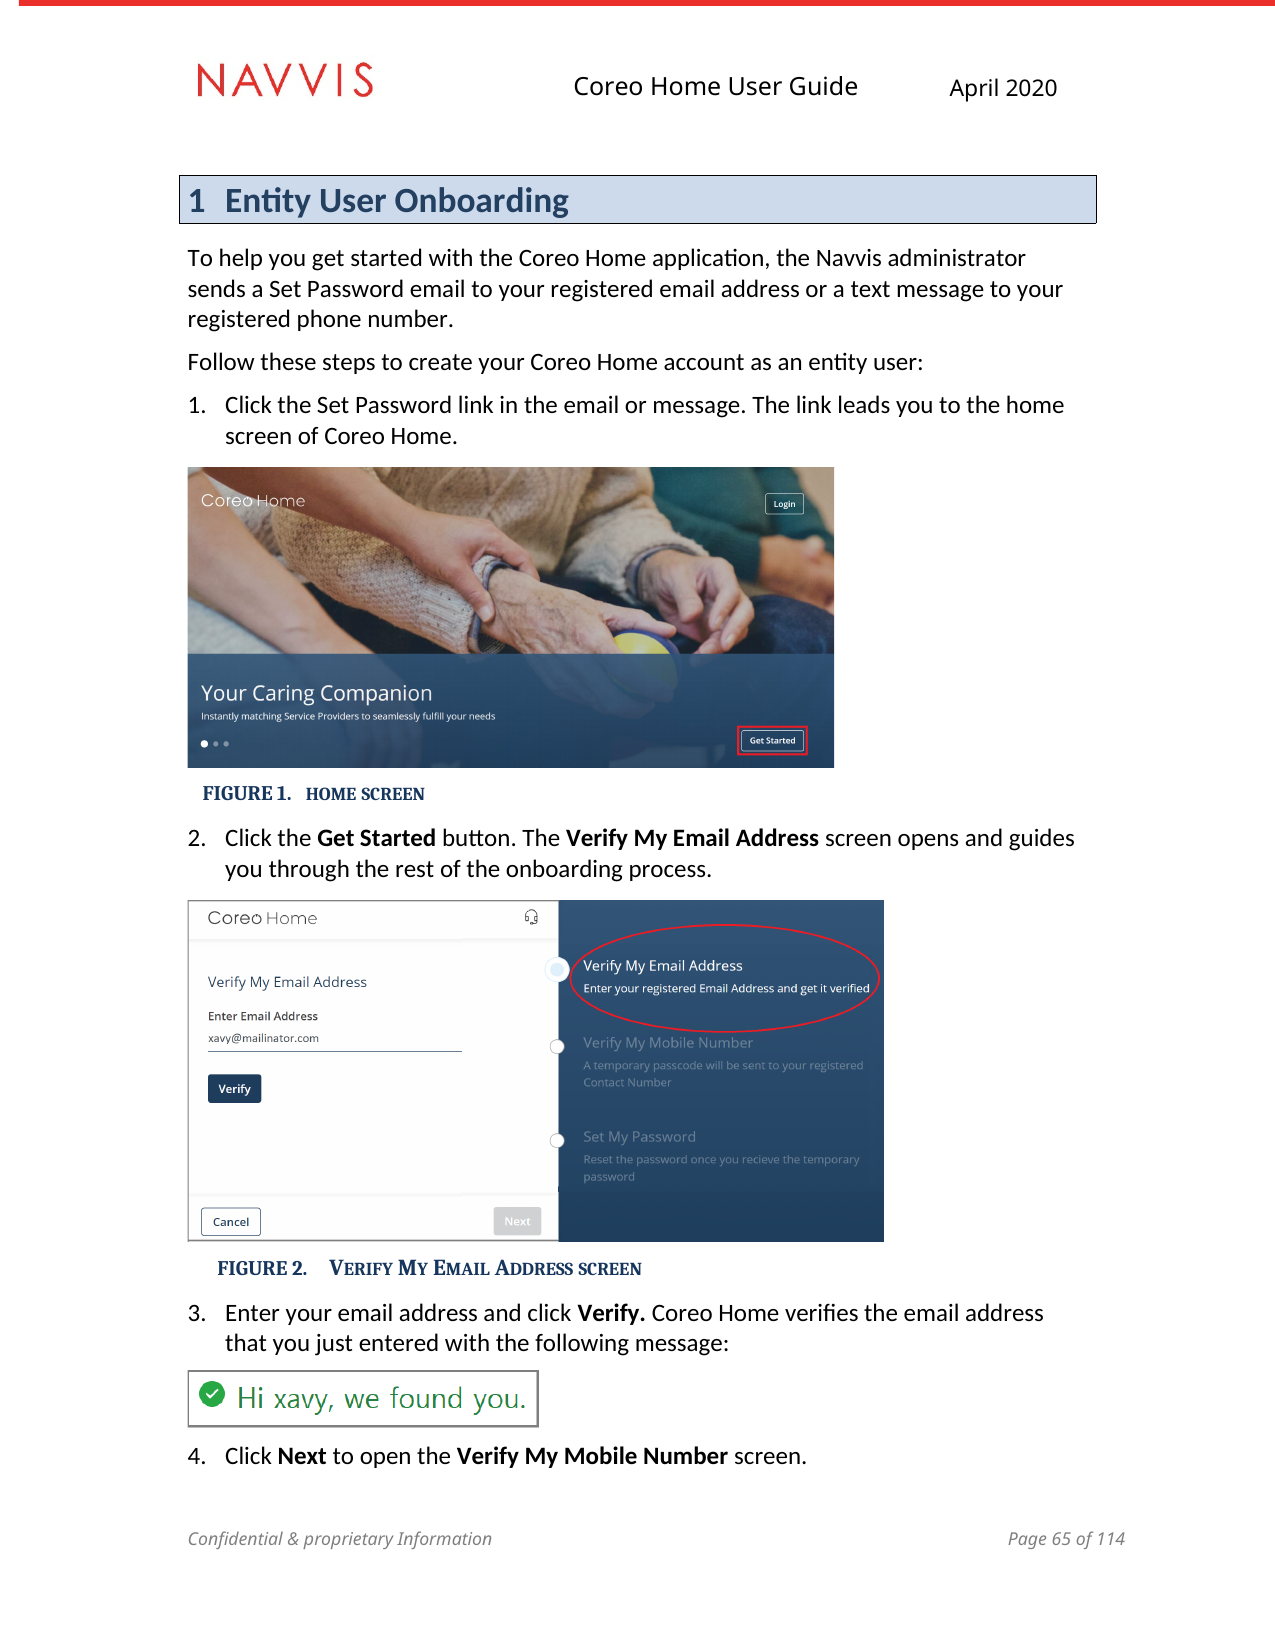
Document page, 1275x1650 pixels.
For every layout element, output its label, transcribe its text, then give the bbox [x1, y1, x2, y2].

text Follow these steps to create your Coreo Home account as an entity user: [187, 346, 1087, 377]
list Click the Get Started button. The Verify My Email Address screen opens and guides you through the rest of the onboarding process. [187, 822, 1087, 883]
picture [187, 467, 835, 768]
list home screen [202, 780, 1087, 806]
list Enter your email address and click Verify. Coreo Home verifies the email address that you just entered with the following message: [187, 1297, 1087, 1358]
picture [187, 1370, 540, 1428]
list Click Next to open the Verify My Mobile Number screen. [187, 1440, 1087, 1471]
list Click the Set Password link in the email or message. The link leads you to the home screen of Coreo Home. [187, 389, 1087, 451]
text Verify My Email Address screen [217, 1254, 1087, 1281]
picture [187, 900, 884, 1242]
picture [187, 55, 383, 104]
text To help you get started with the Coreo Home application, the Navvis administrator sends a Set Password email to your registered email address or a text message to your registered phone number. [187, 242, 1087, 334]
subtitle Entity User Onboarding [180, 176, 1096, 223]
